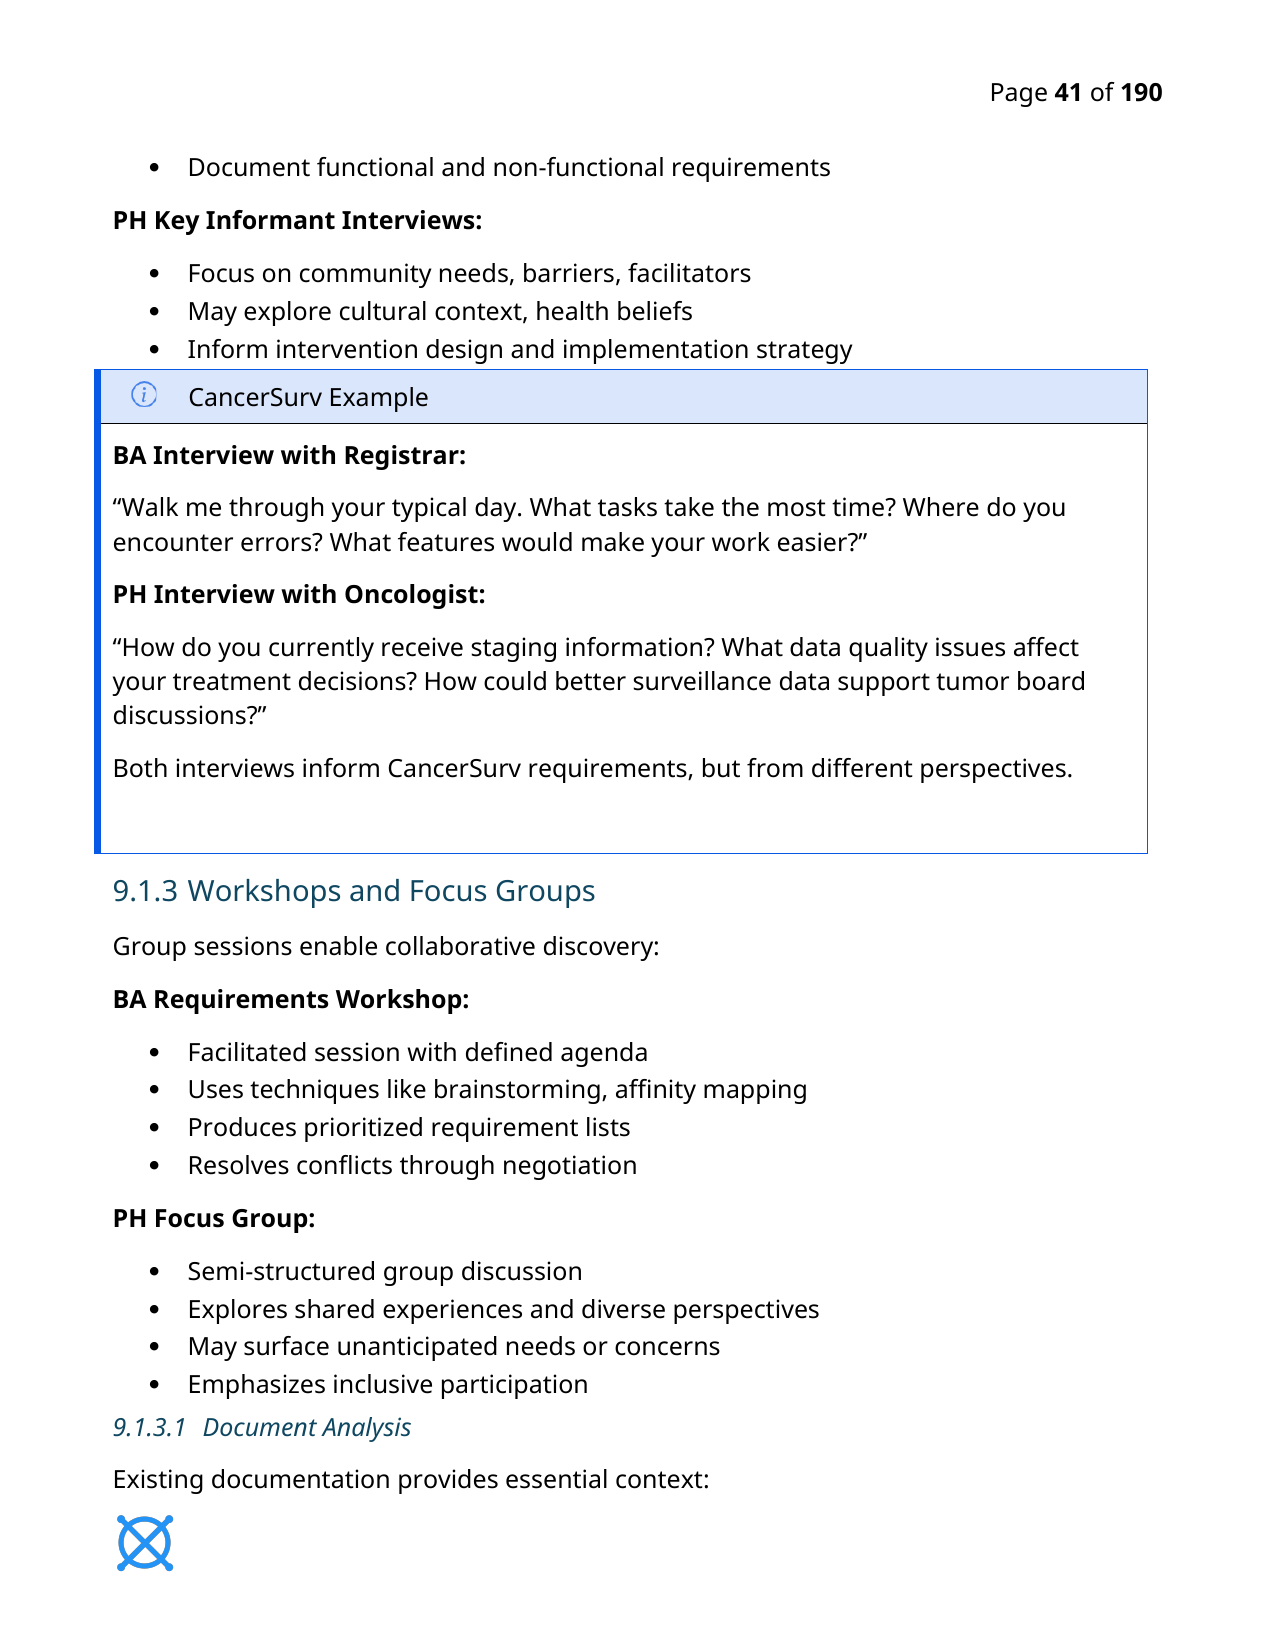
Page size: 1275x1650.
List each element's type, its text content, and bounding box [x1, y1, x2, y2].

list Inform intervention design and implementation strategy [150, 331, 1162, 365]
text Group sessions enable collaborative discovery: [112, 929, 1162, 963]
picture [112, 1511, 177, 1575]
text PH Focus Group: [112, 1201, 1162, 1235]
list Document functional and non-functional requirements [150, 150, 1162, 184]
table_cell BA Interview with Registrar: “Walk me through your typical day. What tasks take the most time? Where do you encounter errors? What features would make your work easier?” PH Interview with Oncologist: “How do you currently receive staging information? What data quality issues affect your treatment decisions? How could better surveillance data support tumor board discussions?” Both interviews inform CancerSurv requirements, but from different perspectives. [101, 424, 1147, 853]
list Semi-structured group discussion [150, 1253, 1162, 1287]
list Produces prioritized requirement lists [150, 1110, 1162, 1144]
table_header CancerSurv Example [101, 370, 1147, 423]
subtitle Document Analysis [112, 1409, 1162, 1443]
text BA Requirements Workshop: [112, 982, 1162, 1016]
list May surface unanticipated needs or concerns [150, 1329, 1162, 1363]
list Explores shared experiences and diverse perspectives [150, 1291, 1162, 1325]
list May explore cultural context, health beliefs [150, 293, 1162, 327]
subtitle Workshops and Focus Groups [112, 870, 1162, 910]
list Resolves conflicts through negotiation [150, 1148, 1162, 1182]
picture [131, 381, 157, 407]
list Emphasizes inclusive participation [150, 1367, 1162, 1401]
list Facilitated session with defined agenda [150, 1034, 1162, 1068]
text Existing documentation provides essential context: [112, 1462, 1162, 1496]
list Uses techniques like brainstorming, affinity mapping [150, 1072, 1162, 1106]
list Focus on community needs, barriers, facilitators [150, 256, 1162, 290]
text PH Key Informant Interviews: [112, 203, 1162, 237]
